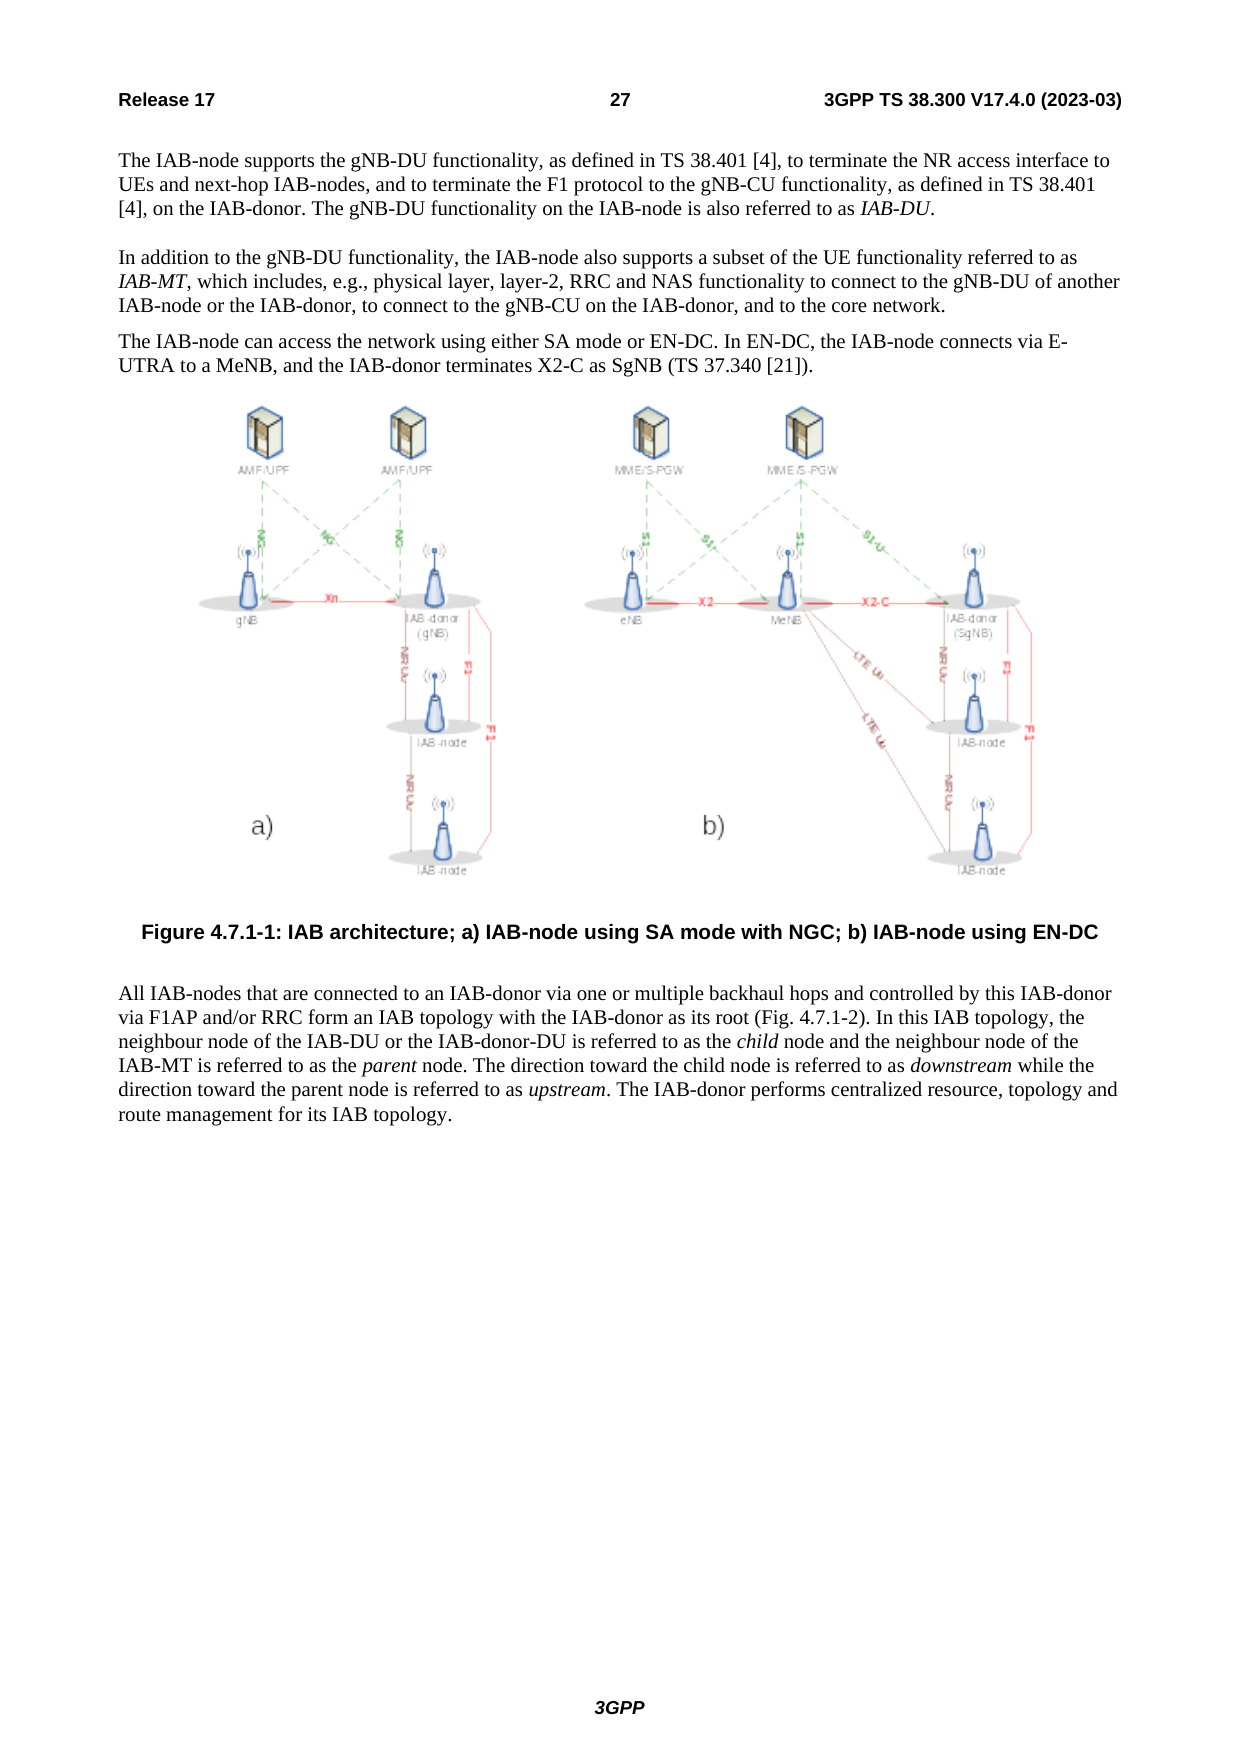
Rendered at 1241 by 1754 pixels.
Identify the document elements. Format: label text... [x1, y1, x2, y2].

text Figure 4.7.1-1: IAB architecture; a) IAB-node using SA mode with NGC; b) IAB-node using EN-DC [118, 920, 1122, 944]
text The IAB-node supports the gNB-DU functionality, as defined in TS 38.401 [4], to terminate the NR access interface to UEs and next-hop IAB-nodes, and to terminate the F1 protocol to the gNB-CU functionality, as defined in TS 38.401 [4], on the IAB-donor. The gNB-DU functionality on the IAB-node is also referred to as IAB-DU. [118, 147, 1122, 220]
text All IAB-nodes that are connected to an IAB-donor via one or multiple backhaul hops and controlled by this IAB-donor via F1AP and/or RRC form an IAB topology with the IAB-donor as its root (Fig. 4.7.1-2). In this IAB topology, the neighbour node of the IAB-DU or the IAB-donor-DU is referred to as the child node and the neighbour node of the IAB-MT is referred to as the parent node. The direction toward the child node is referred to as downstream while the direction toward the parent node is referred to as upstream. The IAB-donor performs centralized resource, topology and route management for its IAB topology. [118, 981, 1122, 1126]
text In addition to the gNB-DU functionality, the IAB-node also supports a subset of the UE functionality referred to as IAB-MT, which includes, e.g., physical layer, layer-2, RRC and NAS functionality to connect to the gNB-DU of another IAB-node or the IAB-donor, to connect to the gNB-CU on the IAB-donor, and to the core network. [118, 245, 1122, 317]
text The IAB-node can access the network using either SA mode or EN-DC. In EN-DC, the IAB-node connects via E-UTRA to a MeNB, and the IAB-donor terminates X2-C as SgNB (TS 37.340 [21]). [118, 329, 1122, 377]
